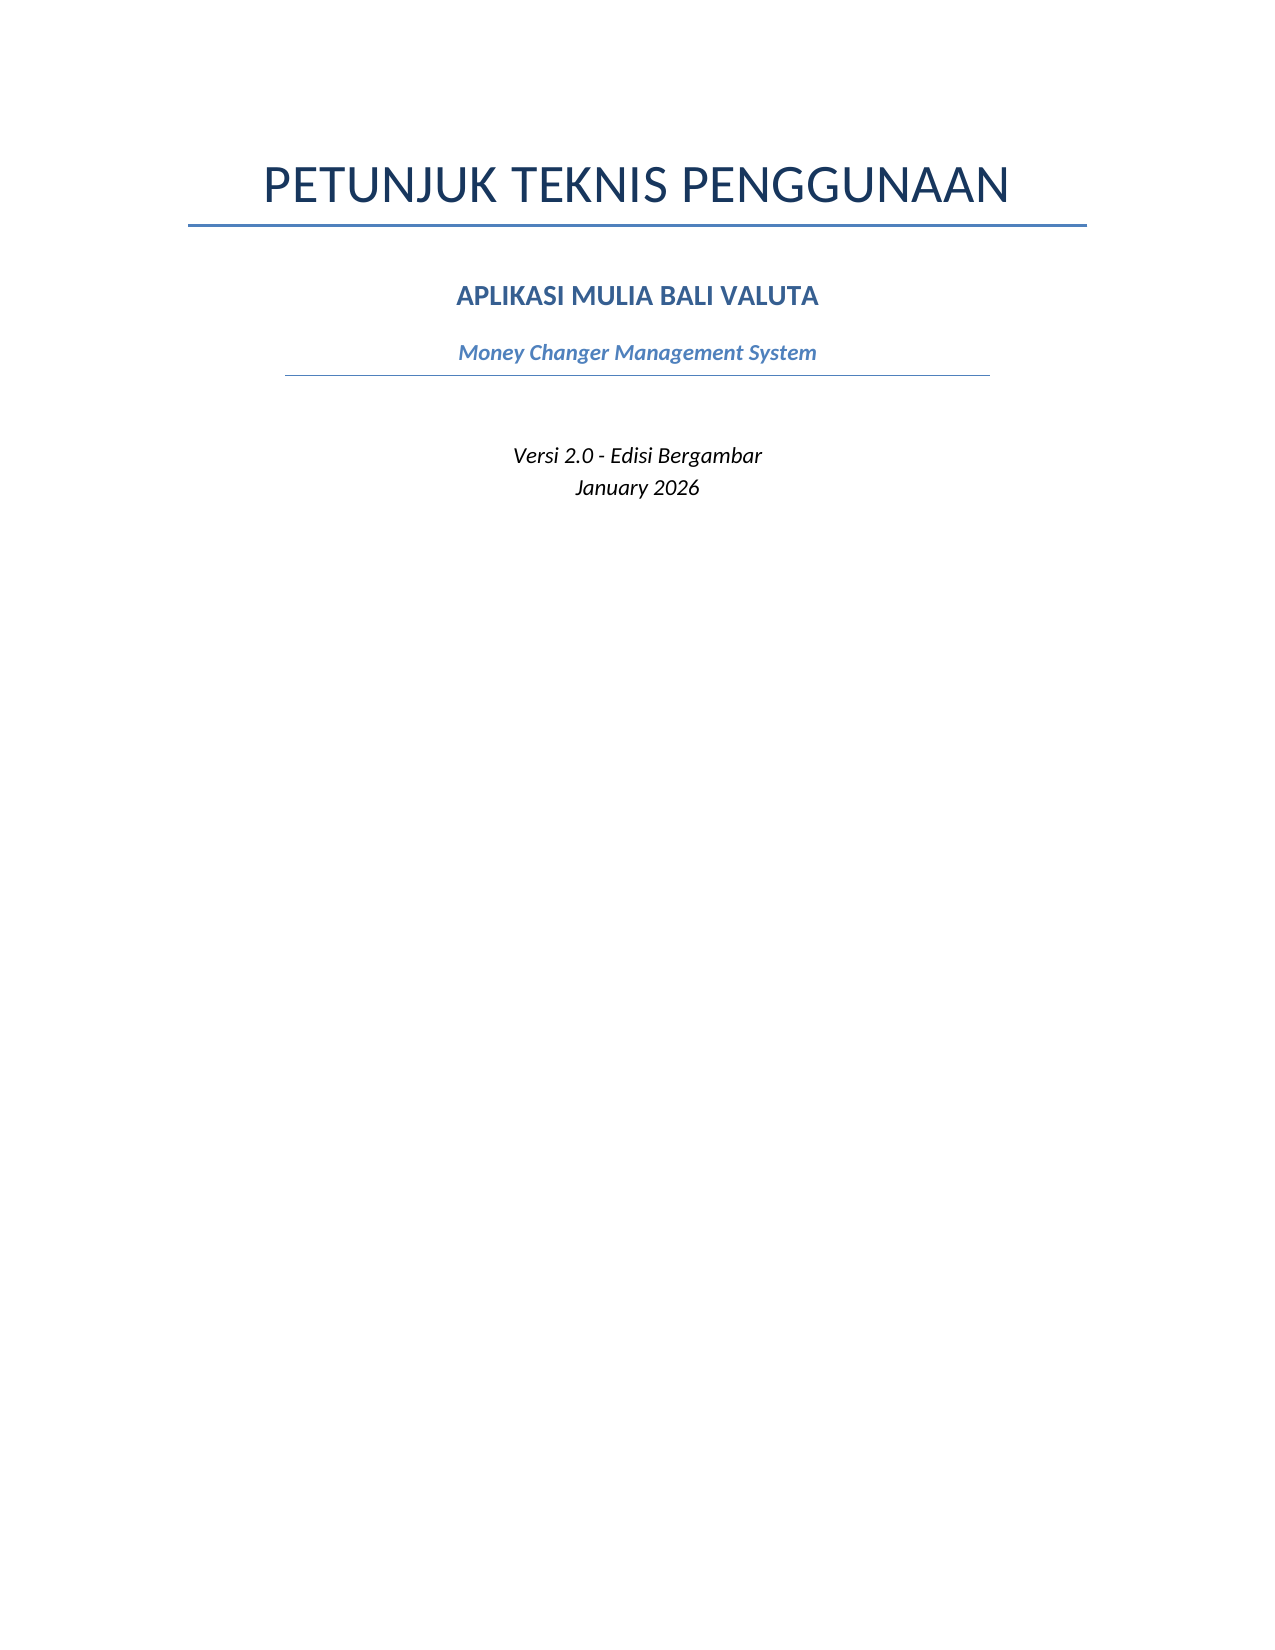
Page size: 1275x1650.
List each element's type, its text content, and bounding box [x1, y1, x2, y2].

text Money Changer Management System [285, 338, 990, 375]
subtitle APLIKASI MULIA BALI VALUTA [187, 277, 1087, 312]
title PETUNJUK TEKNIS PENGGUNAAN [187, 150, 1087, 227]
text Versi 2.0 - Edisi Bergambar January 2026 [187, 409, 1087, 566]
